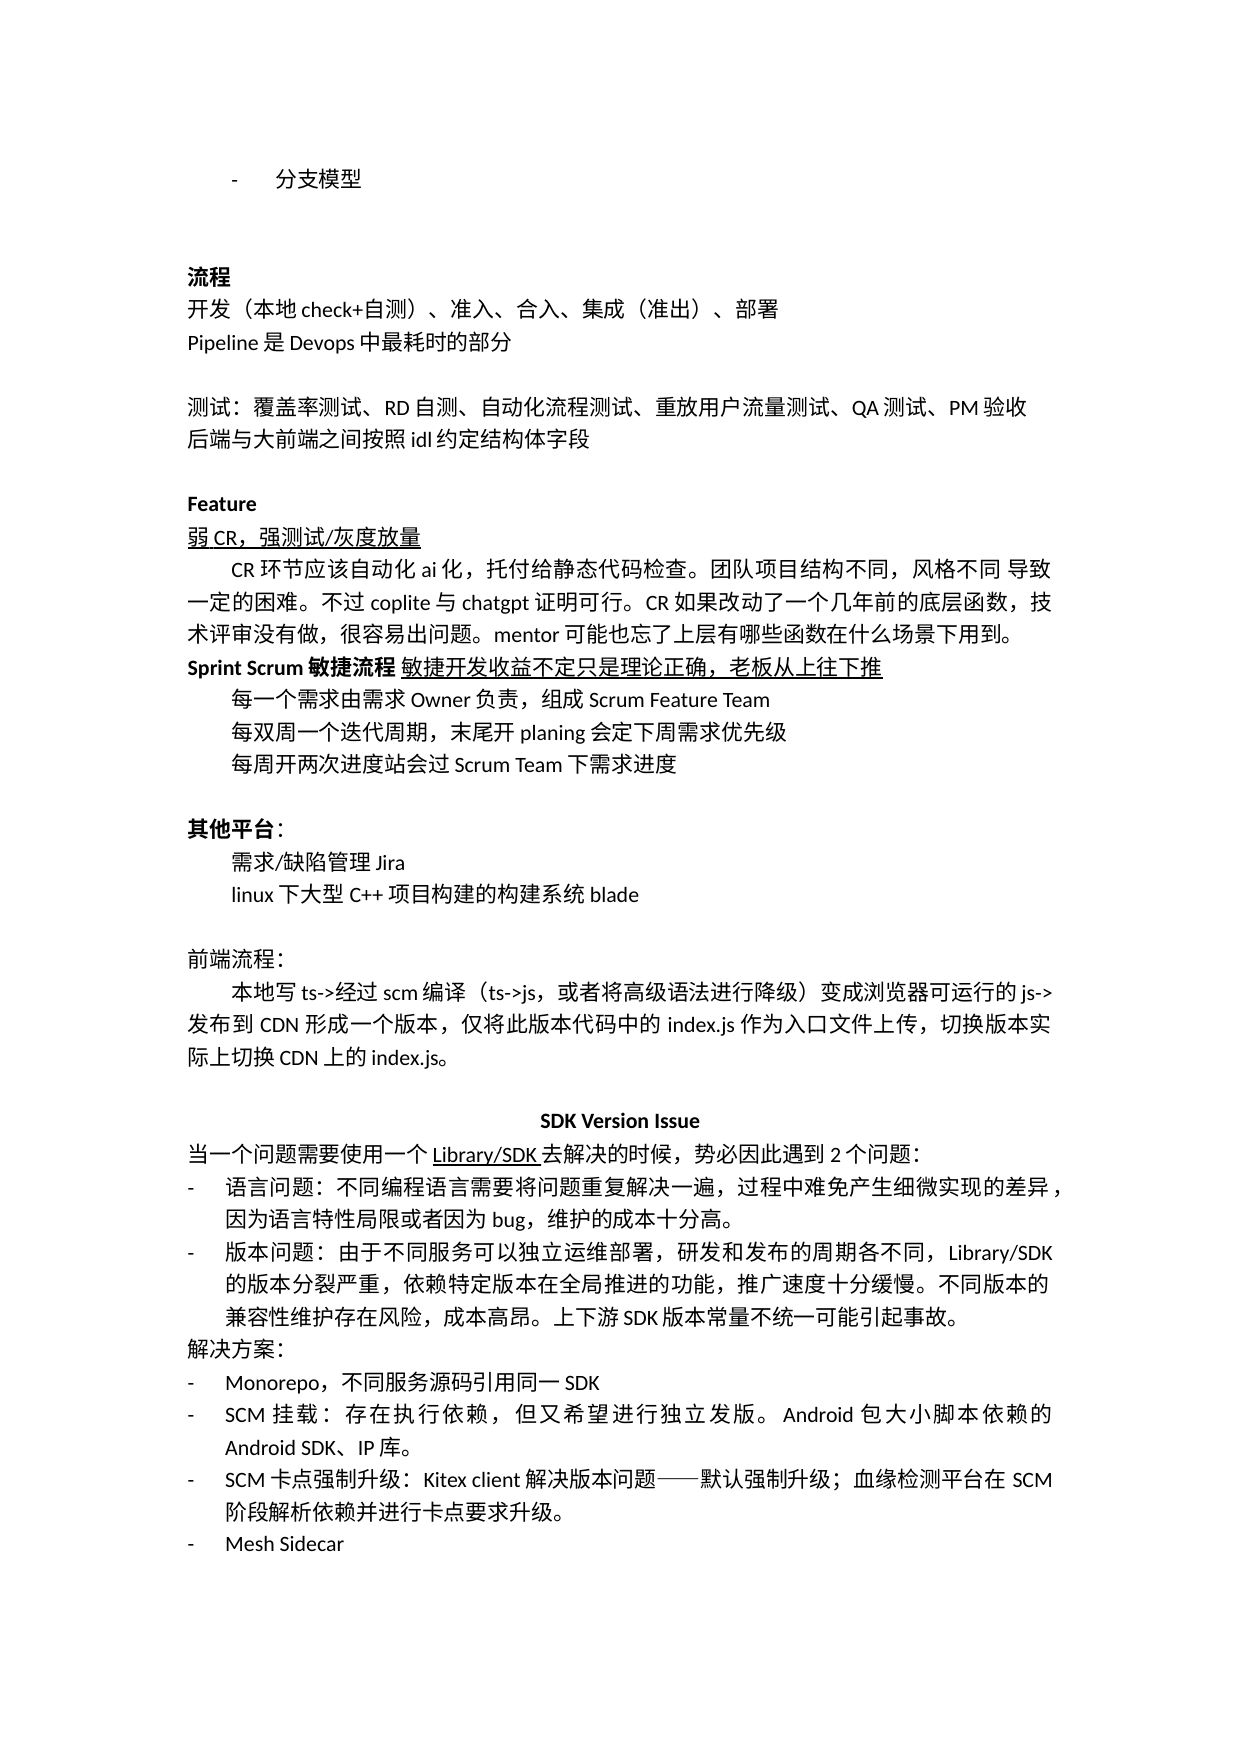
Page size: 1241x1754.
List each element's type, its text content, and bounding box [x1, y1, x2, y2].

list Mesh Sidecar [187, 1527, 1053, 1559]
list Monorepo，不同服务源码引用同一SDK [187, 1364, 1053, 1397]
list 语言问题：不同编程语言需要将问题重复解决一遍，过程中难免产生细微实现的差异，因为语言特性局限或者因为bug，维护的成本十分高。 [187, 1169, 1053, 1234]
text 测试：覆盖率测试、RD自测、自动化流程测试、重放用户流量测试、QA测试、PM验收 [187, 389, 1053, 422]
text Feature [187, 487, 1053, 519]
text 弱CR，强测试/灰度放量 [187, 519, 1053, 552]
text 每一个需求由需求Owner负责，组成Scrum Feature Team [187, 682, 1053, 714]
text 流程 [187, 259, 1053, 292]
text 每周开两次进度站会过Scrum Team下需求进度 [187, 747, 1053, 779]
text linux 下大型 C++ 项目构建的构建系统 blade [187, 877, 1053, 909]
text Pipeline是Devops中最耗时的部分 [187, 324, 1053, 357]
list 分支模型 [231, 162, 1053, 194]
text 前端流程： [187, 942, 1053, 974]
text SDK Version Issue [187, 1104, 1053, 1137]
text 当一个问题需要使用一个Library/SDK去解决的时候，势必因此遇到2个问题： [187, 1137, 1053, 1169]
text CR环节应该自动化ai化，托付给静态代码检查。团队项目结构不同，风格不同 导致一定的困难。不过coplite与chatgpt证明可行。CR如果改动了一个几年前的底层函数，技术评审没有做，很容易出问题。mentor可能也忘了上层有哪些函数在什么场景下用到。 [187, 552, 1053, 649]
text 后端与大前端之间按照idl约定结构体字段 [187, 422, 1053, 454]
list 版本问题：由于不同服务可以独立运维部署，研发和发布的周期各不同，Library/SDK的版本分裂严重，依赖特定版本在全局推进的功能，推广速度十分缓慢。不同版本的兼容性维护存在风险，成本高昂。上下游SDK版本常量不统一可能引起事故。 [187, 1234, 1053, 1332]
text 每双周一个迭代周期，末尾开planing会定下周需求优先级 [187, 714, 1053, 747]
text 其他平台： [187, 812, 1053, 844]
list SCM卡点强制升级：Kitex client解决版本问题——默认强制升级；血缘检测平台在SCM阶段解析依赖并进行卡点要求升级。 [187, 1462, 1053, 1527]
text 解决方案： [187, 1332, 1053, 1364]
text Sprint Scrum 敏捷流程 敏捷开发收益不定只是理论正确，老板从上往下推 [187, 649, 1053, 682]
text 需求/缺陷管理Jira [187, 844, 1053, 877]
text 本地写ts->经过scm编译（ts->js，或者将高级语法进行降级）变成浏览器可运行的js->发布到 CDN 形成一个版本，仅将此版本代码中的index.js作为入口文件上传，切换版本实际上切换CDN上的index.js。 [187, 974, 1053, 1072]
list SCM挂载：存在执行依赖，但又希望进行独立发版。Android包大小脚本依赖的Android SDK、IP库。 [187, 1397, 1053, 1462]
text 开发（本地check+自测）、准入、合入、集成（准出）、部署 [187, 292, 1053, 324]
